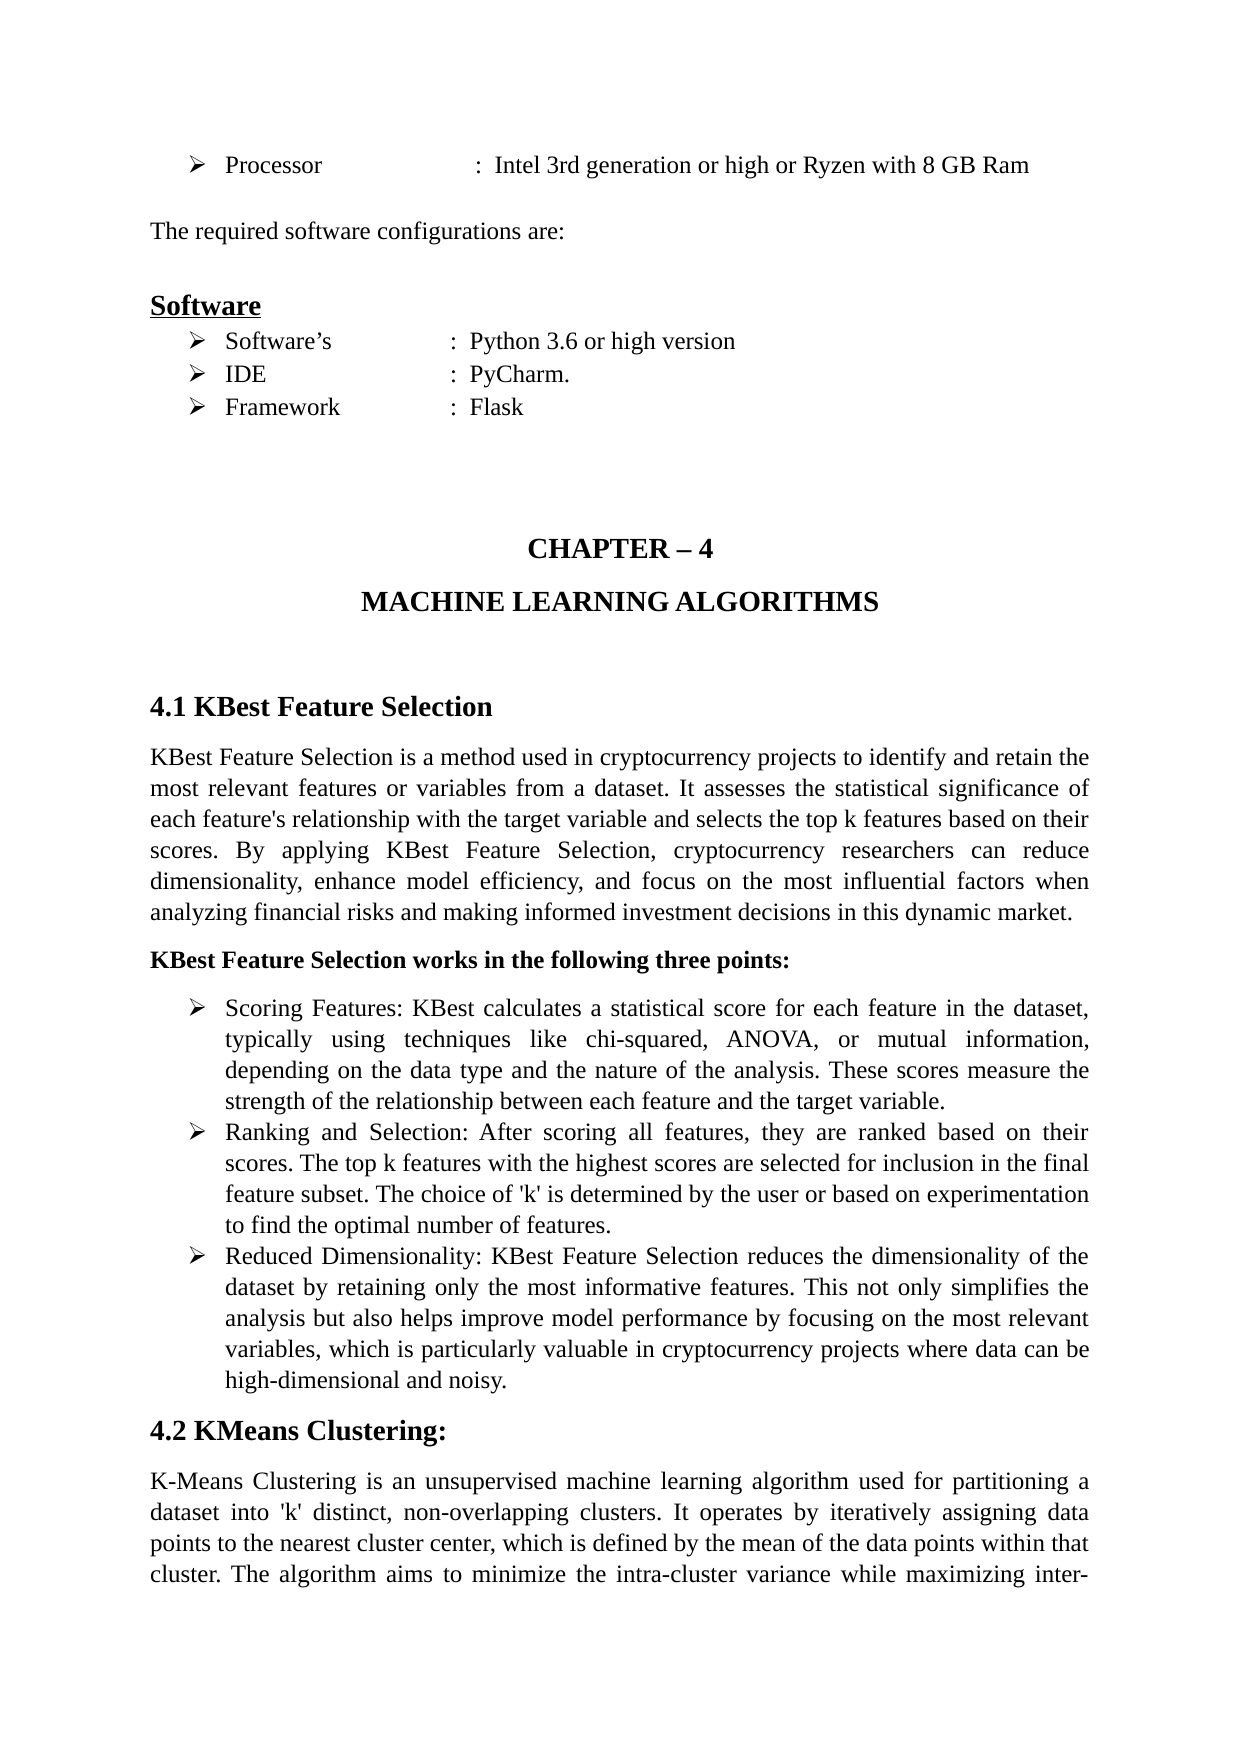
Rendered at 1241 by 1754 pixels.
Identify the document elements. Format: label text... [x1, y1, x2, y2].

list Scoring Features: KBest calculates a statistical score for each feature in the dataset, typically using techniques like chi-squared, ANOVA, or mutual information, depending on the data type and the nature of the analysis. These scores measure the strength of the relationship between each feature and the target variable. [187, 993, 1090, 1114]
list Ranking and Selection: After scoring all features, they are ranked based on their scores. The top k features with the highest scores are selected for inclusion in the final feature subset. The choice of 'k' is determined by the user or based on experimentation to find the optimal number of features. [187, 1117, 1090, 1239]
text KBest Feature Selection works in the following three points: [150, 945, 1090, 974]
text 4.1 KBest Feature Selection [150, 689, 1090, 723]
list Reduced Dimensionality: KBest Feature Selection reduces the dimensionality of the dataset by retaining only the most informative features. This not only simplifies the analysis but also helps improve model performance by focusing on the most relevant variables, which is particularly valuable in cryptocurrency projects where data can be high-dimensional and noisy. [187, 1241, 1090, 1394]
text CHAPTER – 4 [150, 531, 1090, 564]
list IDE : PyCharm. [187, 359, 1090, 388]
text KBest Feature Selection is a method used in cryptocurrency projects to identify and retain the most relevant features or variables from a dataset. It assesses the statistical significance of each feature's relationship with the target variable and selects the top k features based on their scores. By applying KBest Feature Selection, cryptocurrency researchers can reduce dimensionality, enhance model efficiency, and focus on the most influential factors when analyzing financial risks and making informed investment decisions in this dynamic market. [150, 742, 1090, 926]
text 4.2 KMeans Clustering: [150, 1413, 1090, 1446]
text The required software configurations are: [150, 216, 1090, 245]
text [150, 1466, 1090, 1588]
list Software’s : Python 3.6 or high version [187, 326, 1090, 355]
text MACHINE LEARNING ALGORITHMS [150, 584, 1090, 617]
list Processor : Intel 3rd generation or high or Ryzen with 8 GB Ram [187, 150, 1090, 179]
list Framework : Flask [187, 392, 1090, 421]
text Software [150, 288, 1090, 321]
